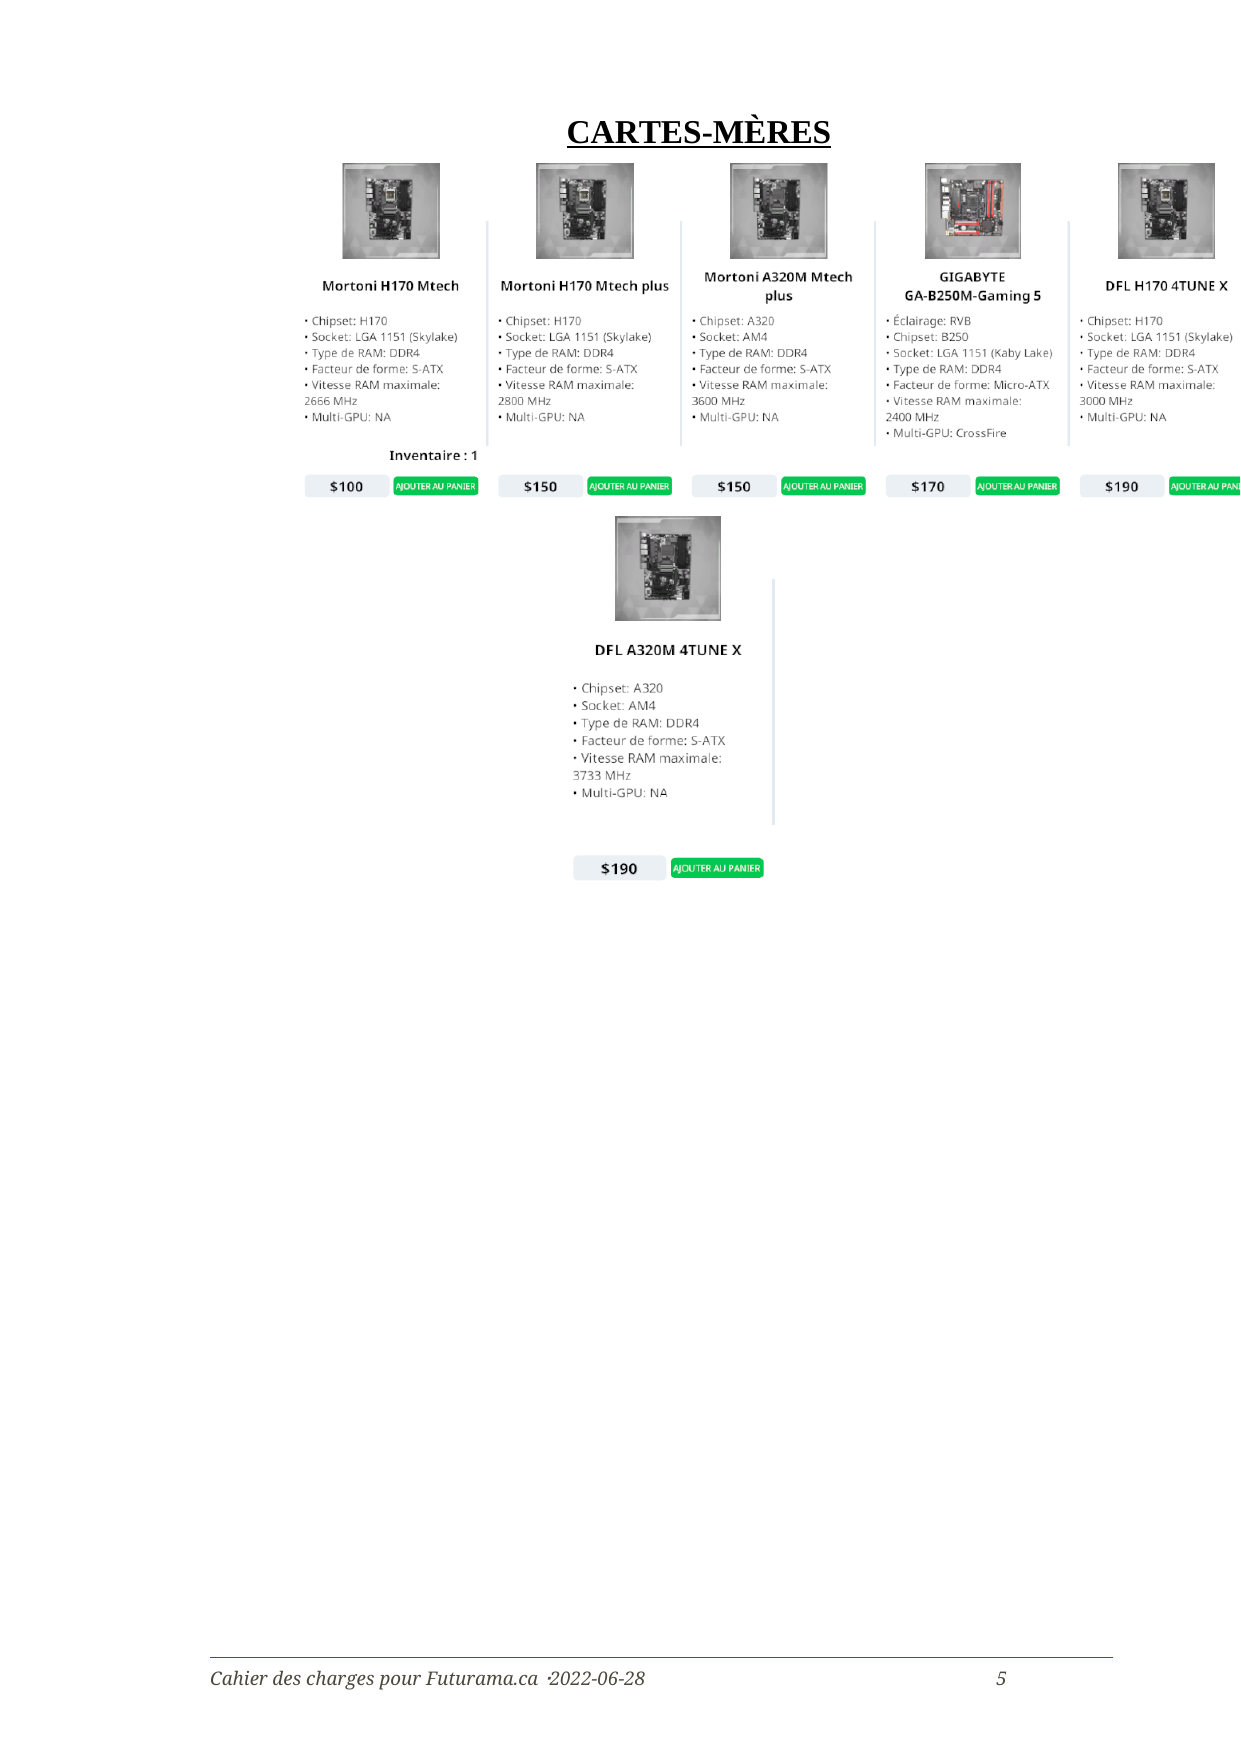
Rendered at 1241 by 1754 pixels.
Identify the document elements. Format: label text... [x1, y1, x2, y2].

picture [557, 509, 841, 882]
list CARTES-MÈRES [285, 112, 1113, 151]
picture [285, 153, 1241, 508]
